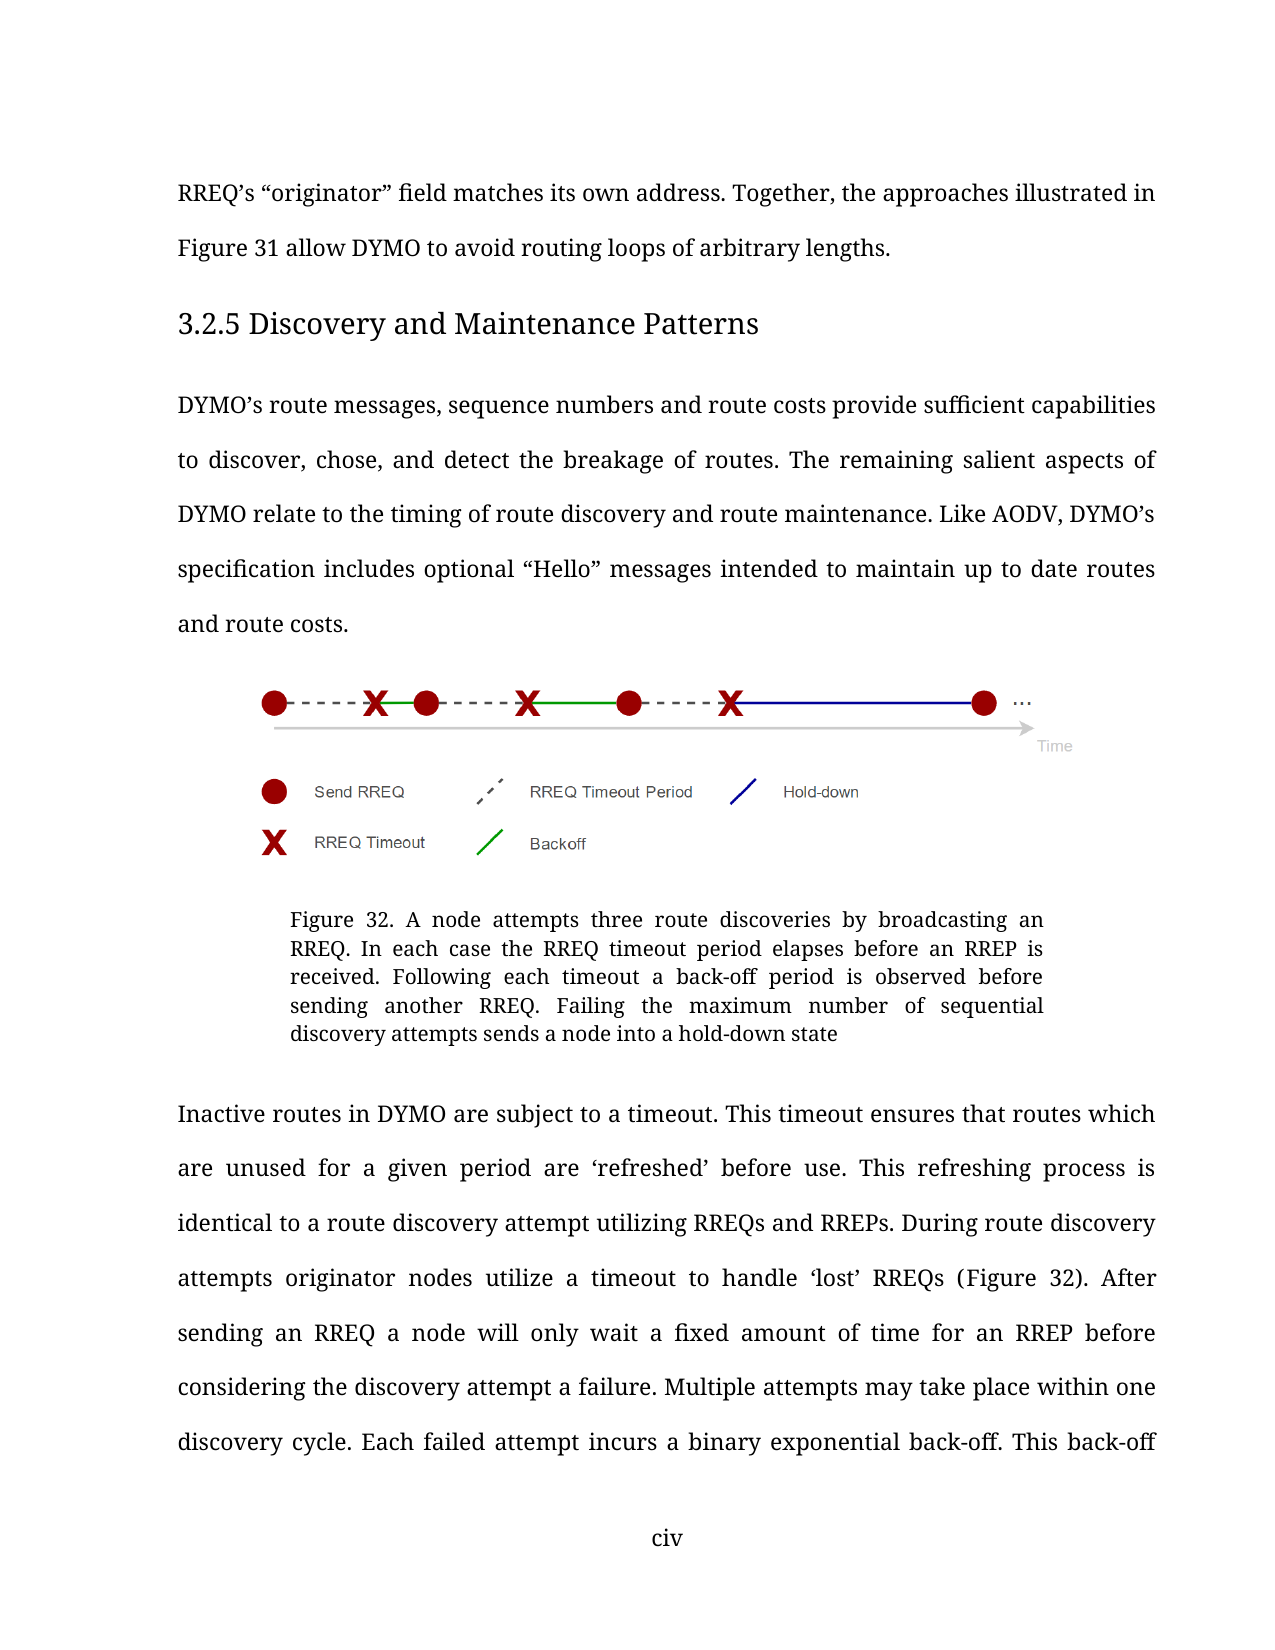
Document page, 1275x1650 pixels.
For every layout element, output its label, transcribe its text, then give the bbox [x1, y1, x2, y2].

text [177, 1098, 1157, 1457]
text DYMO’s route messages, sequence numbers and route costs provide sufficient capabilities to discover, chose, and detect the breakage of routes. The remaining salient aspects of DYMO relate to the timing of route discovery and route maintenance. Like AODV, DYMO’s specification includes optional “Hello” messages intended to maintain up to date routes and route costs. [177, 389, 1157, 639]
subtitle Discovery and Maintenance Patterns [177, 303, 1157, 343]
picture [251, 679, 1083, 866]
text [177, 177, 1157, 263]
text Figure 32. A node attempts three route discoveries by broadcasting an RREQ. In each case the RREQ timeout period elapses before an RREP is received. Following each timeout a back-off period is observed before sending another RREQ. Failing the maximum number of sequential discovery attempts sends a node into a hold-down state [290, 906, 1044, 1048]
